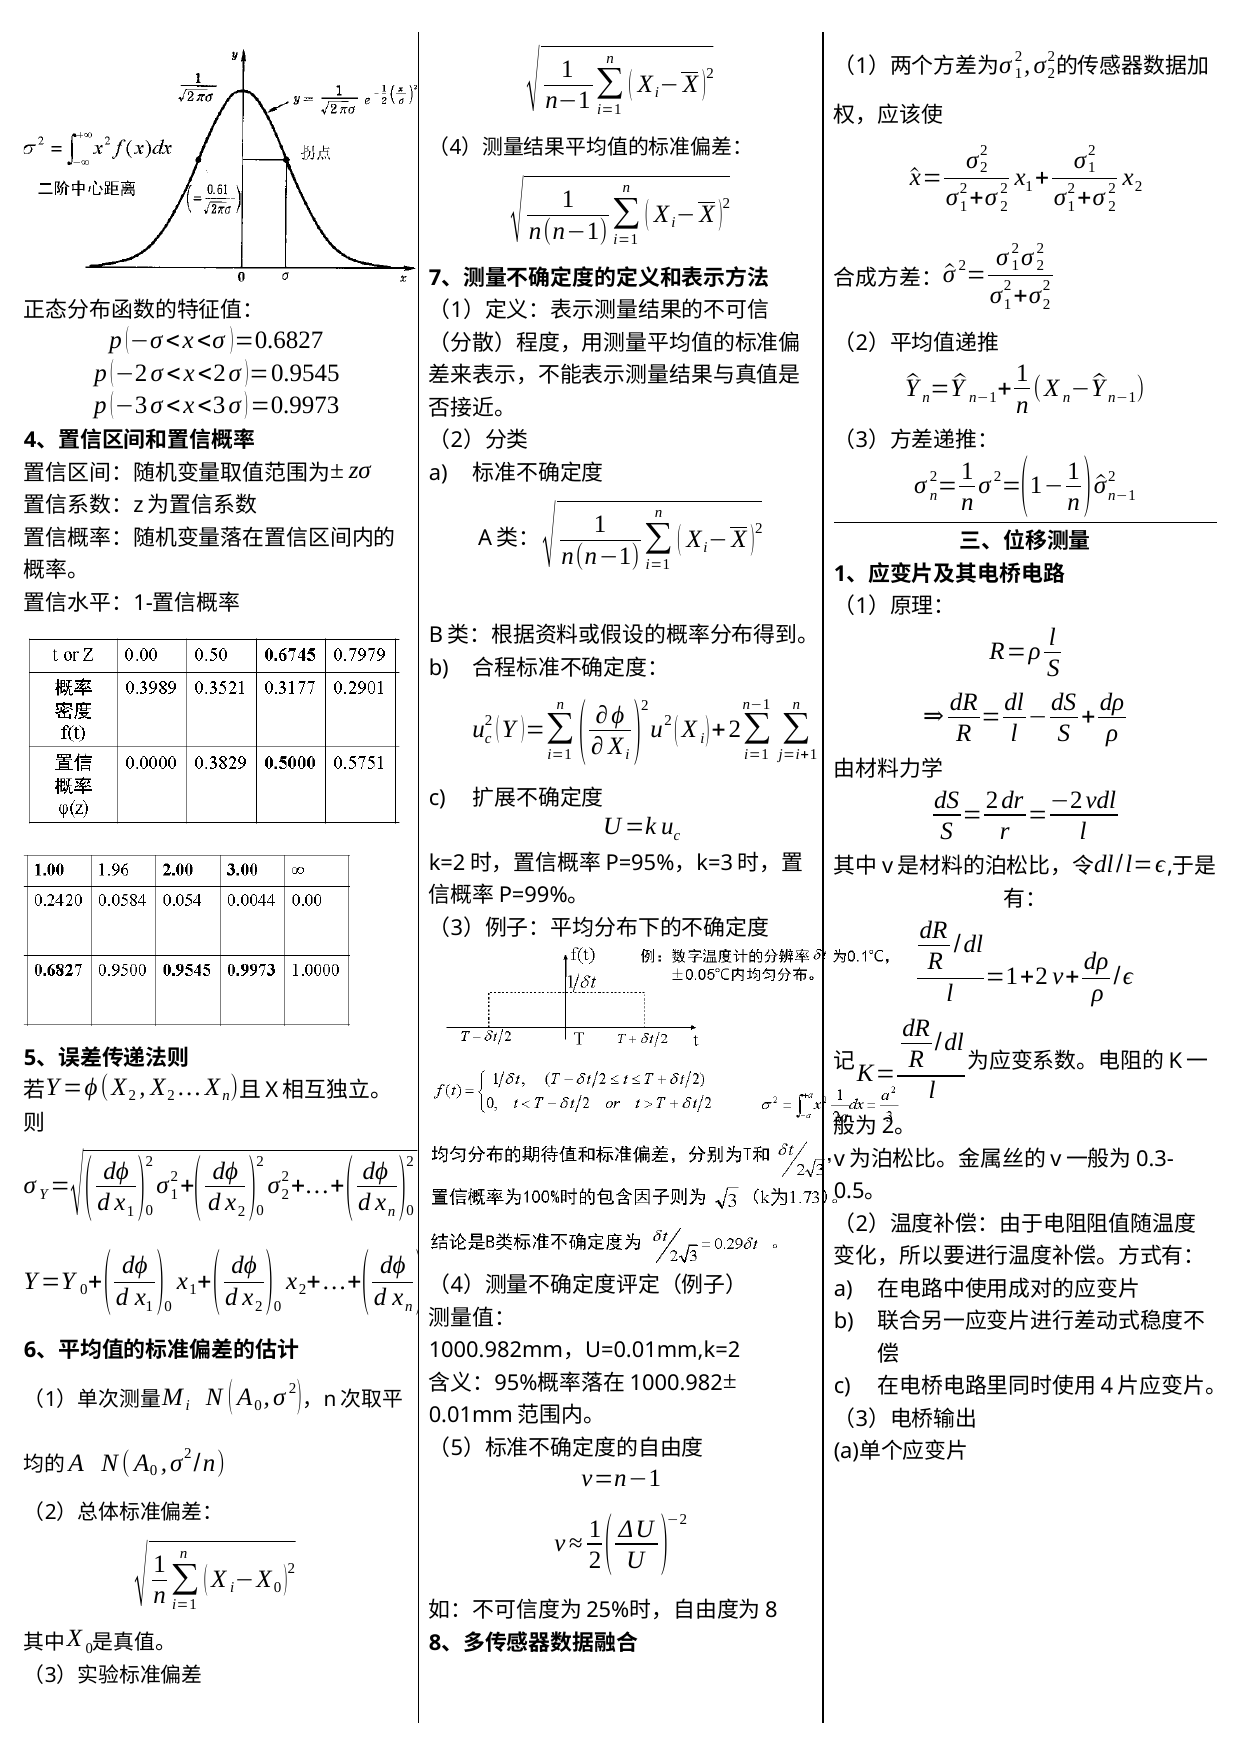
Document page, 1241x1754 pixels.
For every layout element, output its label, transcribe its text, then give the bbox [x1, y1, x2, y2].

text k=2时，置信概率P=95%，k=3时，置信概率P=99%。 [428, 844, 812, 909]
text （2）平均值递推 [833, 324, 1217, 357]
text （4）测量结果平均值的标准偏差： [428, 129, 812, 162]
text 其中是真值。 [24, 1624, 407, 1657]
list 标准不确定度 [428, 454, 812, 487]
text （1）两个方差为的传感器数据加权，应该使 [833, 32, 1217, 129]
list 联合另一应变片进行差动式稳度不偿 [833, 1303, 1217, 1368]
text B类：根据资料或假设的概率分布得到。 [428, 617, 812, 649]
text 置信区间：随机变量取值范围为 [24, 454, 407, 487]
text （2）分类 [428, 422, 812, 454]
text 置信水平：1-置信概率 [24, 584, 407, 617]
text （1）单次测量，n次取平均的 [24, 1364, 407, 1494]
text 记为应变系数。电阻的K一般为2。 [904, 1011, 1217, 1141]
text 6、平均值的标准偏差的估计 [24, 1332, 407, 1364]
list 在电路中使用成对的应变片 [833, 1271, 1217, 1303]
text 5、误差传递法则 [24, 1039, 407, 1072]
text （1）定义：表示测量结果的不可信（分散）程度，用测量平均值的标准偏差来表示，不能表示测量结果与真值是否接近。 [428, 292, 812, 422]
text （2）温度补偿：由于电阻阻值随温度变化，所以要进行温度补偿。方式有： [833, 1206, 1217, 1271]
text （5）标准不确定度的自由度 [428, 1429, 812, 1462]
text 合成方差： [833, 227, 1217, 324]
text 由材料力学 [833, 751, 1217, 783]
text (a)单个应变片 [833, 1433, 1217, 1466]
text 7、测量不确定度的定义和表示方法 [428, 259, 812, 292]
text （3）实验标准偏差 [24, 1657, 407, 1689]
text 置信系数：z为置信系数 [24, 487, 407, 519]
list 在电桥电路里同时使用4片应变片。 [833, 1368, 1217, 1401]
text 8、多传感器数据融合 [428, 1624, 812, 1657]
text v为泊松比。金属丝的v一般为0.3-0.5。 [904, 1141, 1217, 1206]
list 合程标准不确定度： [428, 649, 812, 682]
list 扩展不确定度 [428, 779, 812, 812]
text （1）原理： [833, 588, 1217, 621]
text （4）测量不确定度评定（例子） [428, 1267, 812, 1299]
text （3）电桥输出 [833, 1401, 1217, 1433]
text （3）例子：平均分布下的不确定度 [428, 909, 812, 942]
text 4、置信区间和置信概率 [24, 422, 407, 454]
text （3）方差递推： [833, 422, 1217, 454]
text 测量值：1000.982mm，U=0.01mm,k=2 [428, 1299, 812, 1364]
text 三、位移测量 [833, 523, 1217, 556]
text 如：不可信度为25%时，自由度为8 [428, 1592, 812, 1624]
text A类： [428, 487, 812, 584]
text 若且X相互独立。则 [24, 1072, 407, 1137]
text 正态分布函数的特征值： [24, 292, 407, 324]
text 置信概率：随机变量落在置信区间内的概率。 [24, 519, 407, 584]
text 含义：95%概率落在1000.9820.01mm范围内。 [428, 1364, 812, 1429]
text 1、应变片及其电桥电路 [833, 556, 1217, 588]
text （2）总体标准偏差： [24, 1494, 407, 1527]
text 其中v是材料的泊松比，令,于是有： [833, 848, 1217, 1011]
